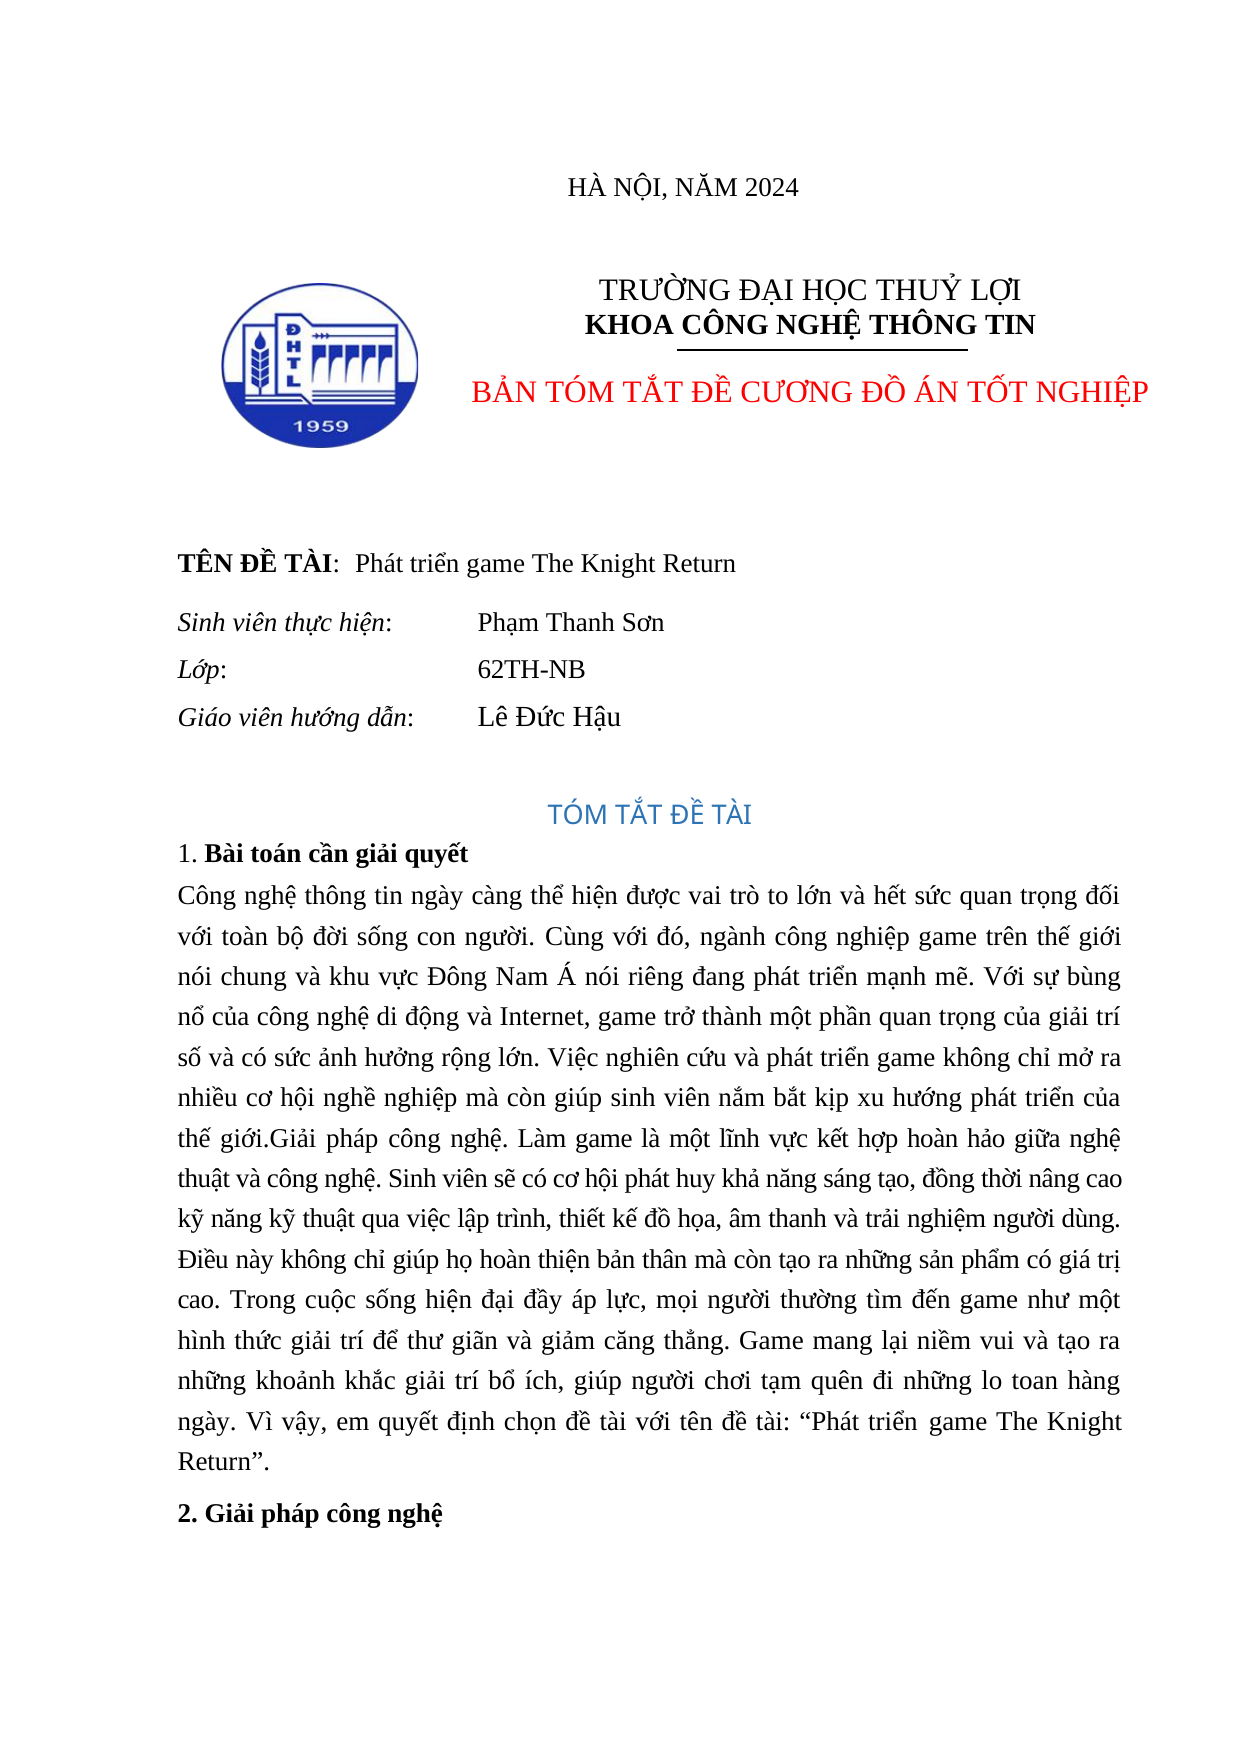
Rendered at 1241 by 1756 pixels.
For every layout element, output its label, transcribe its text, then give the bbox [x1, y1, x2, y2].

text Lớp: 62TH-NB [177, 653, 1219, 684]
text Sinh viên thực hiện: Phạm Thanh Sơn [177, 606, 1219, 637]
list Bài toán cần giải quyết [177, 837, 1219, 868]
text Giáo viên hướng dẫn: Lê Đức Hậu [177, 699, 1219, 733]
text Công nghệ thông tin ngày càng thể hiện được vai trò to lớn và hết sức quan trọng đối với toàn bộ đời sống con người. Cùng với đó, ngành công nghiệp game trên thế giới nói chung và khu vực Đông Nam Á nói riêng đang phát triển mạnh mẽ. Với sự bùng nổ của công nghệ di động và Internet, game trở thành một phần quan trọng của giải trí số và có sức ảnh hưởng rộng lớn. Việc nghiên cứu và phát triển game không chỉ mở ra nhiều cơ hội nghề nghiệp mà còn giúp sinh viên nắm bắt kịp xu hướng phát triển của thế giới.Giải pháp công nghệ. Làm game là một lĩnh vực kết hợp hoàn hảo giữa nghệ thuật và công nghệ. Sinh viên sẽ có cơ hội phát huy khả năng sáng tạo, đồng thời nâng cao kỹ năng kỹ thuật qua việc lập trình, thiết kế đồ họa, âm thanh và trải nghiệm người dùng. Điều này không chỉ giúp họ hoàn thiện bản thân mà còn tạo ra những sản phẩm có giá trị cao. Trong cuộc sống hiện đại đầy áp lực, mọi người thường tìm đến game như một hình thức giải trí để thư giãn và giảm căng thẳng. Game mang lại niềm vui và tạo ra những khoảnh khắc giải trí bổ ích, giúp người chơi tạm quên đi những lo toan hàng ngày. Vì vậy, em quyết định chọn đề tài với tên đề tài: “Phát triển game The Knight Return”. [177, 879, 1122, 1476]
text BẢN TÓM TẮT ĐỀ CƯƠNG ĐỒ ÁN TỐT NGHIỆP [419, 373, 1219, 409]
text HÀ NỘI, NĂM 2024 [167, 171, 1200, 202]
subtitle KHOA CÔNG NGHỆ THÔNG TIN [419, 307, 1219, 340]
subtitle TÓM TẮT ĐỀ TÀI [167, 795, 1133, 832]
picture [221, 283, 419, 448]
text TÊN ĐỀ TÀI: Phát triển game The Knight Return [177, 547, 1129, 578]
text TRƯỜNG ĐẠI HỌC THUỶ LỢI [401, 271, 1219, 307]
list Giải pháp công nghệ [177, 1497, 1122, 1528]
